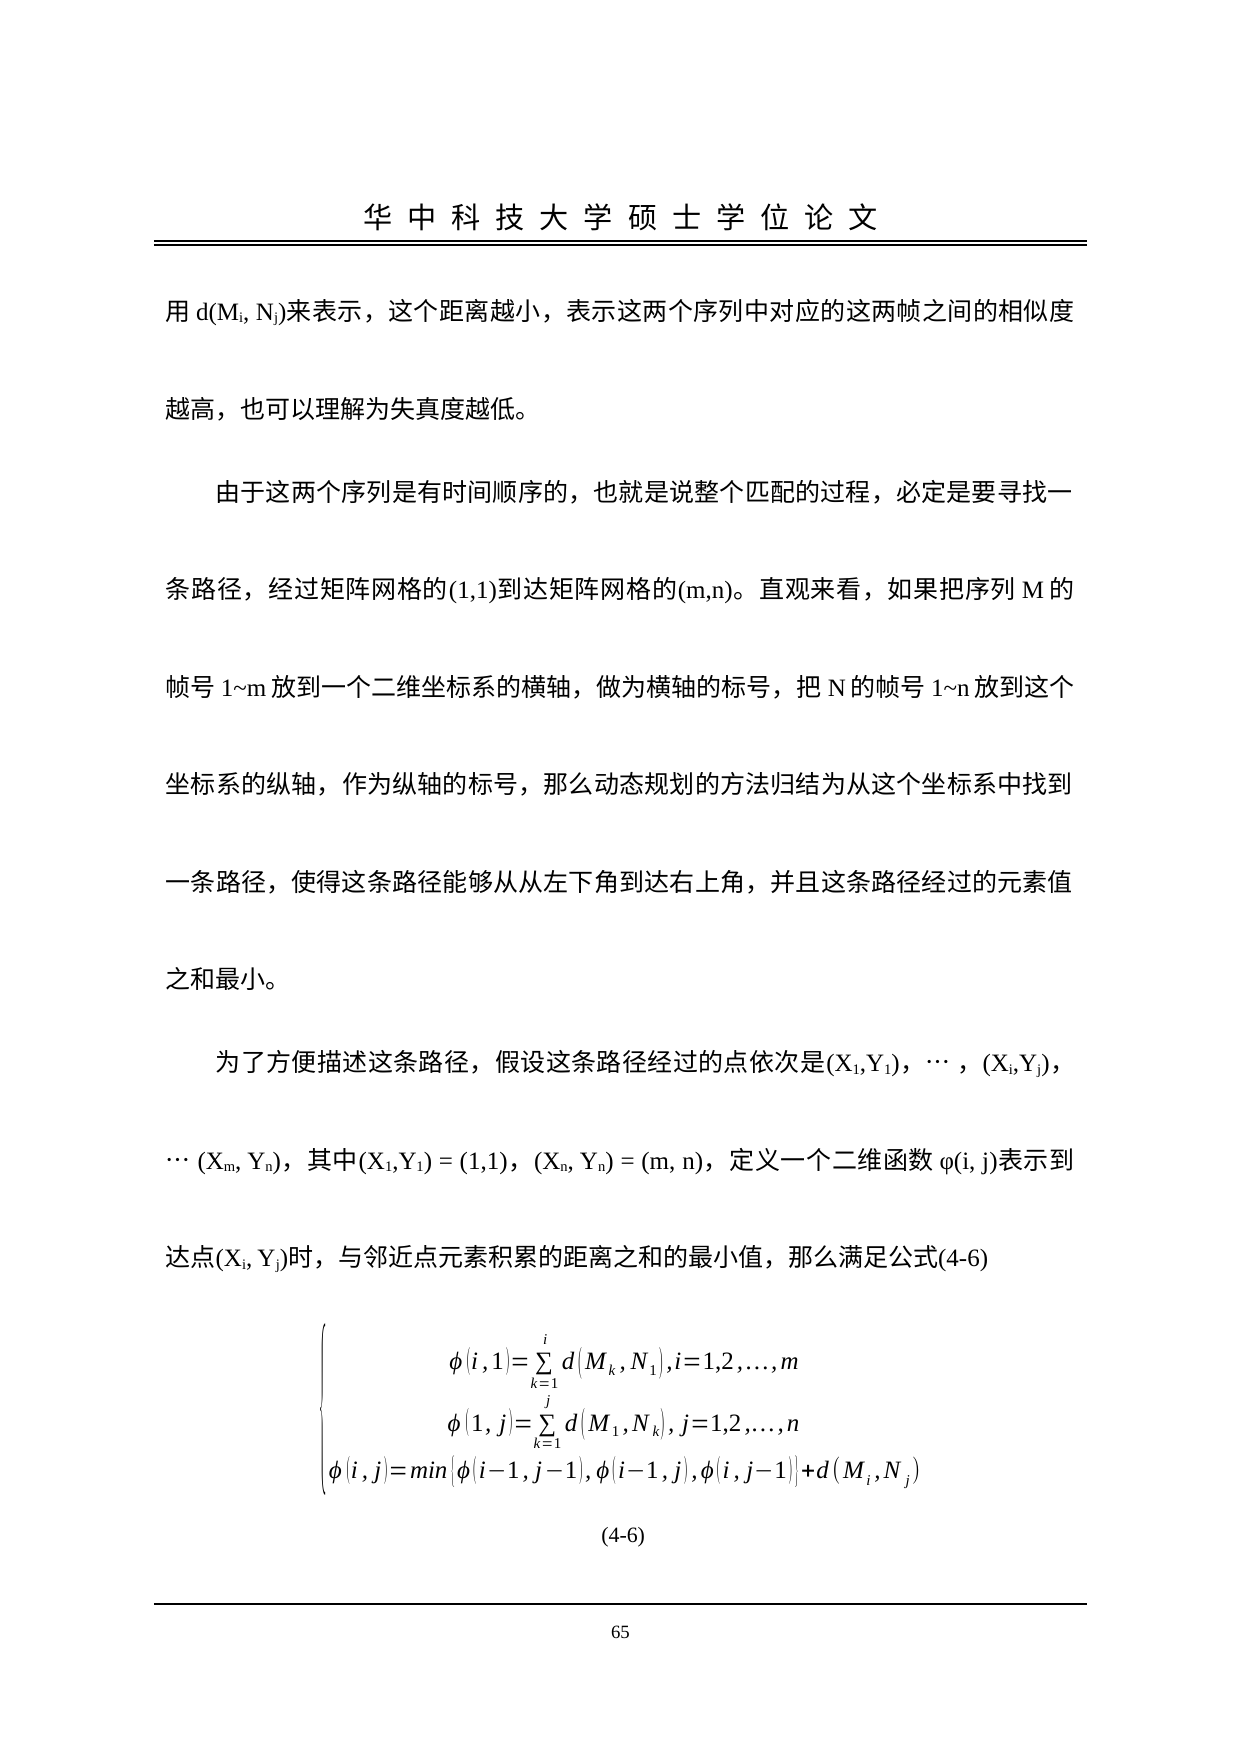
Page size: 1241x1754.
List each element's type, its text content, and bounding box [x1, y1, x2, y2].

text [165, 277, 1075, 440]
text 由于这两个序列是有时间顺序的，也就是说整个匹配的过程，必定是要寻找一条路径，经过矩阵网格的(1,1)到达矩阵网格的(m,n)。直观来看，如果把序列M的帧号1~m放到一个二维坐标系的横轴，做为横轴的标号，把N的帧号1~n放到这个坐标系的纵轴，作为纵轴的标号，那么动态规划的方法归结为从这个坐标系中找到一条路径，使得这条路径能够从从左下角到达右上角，并且这条路径经过的元素值之和最小。 [165, 458, 1075, 1010]
